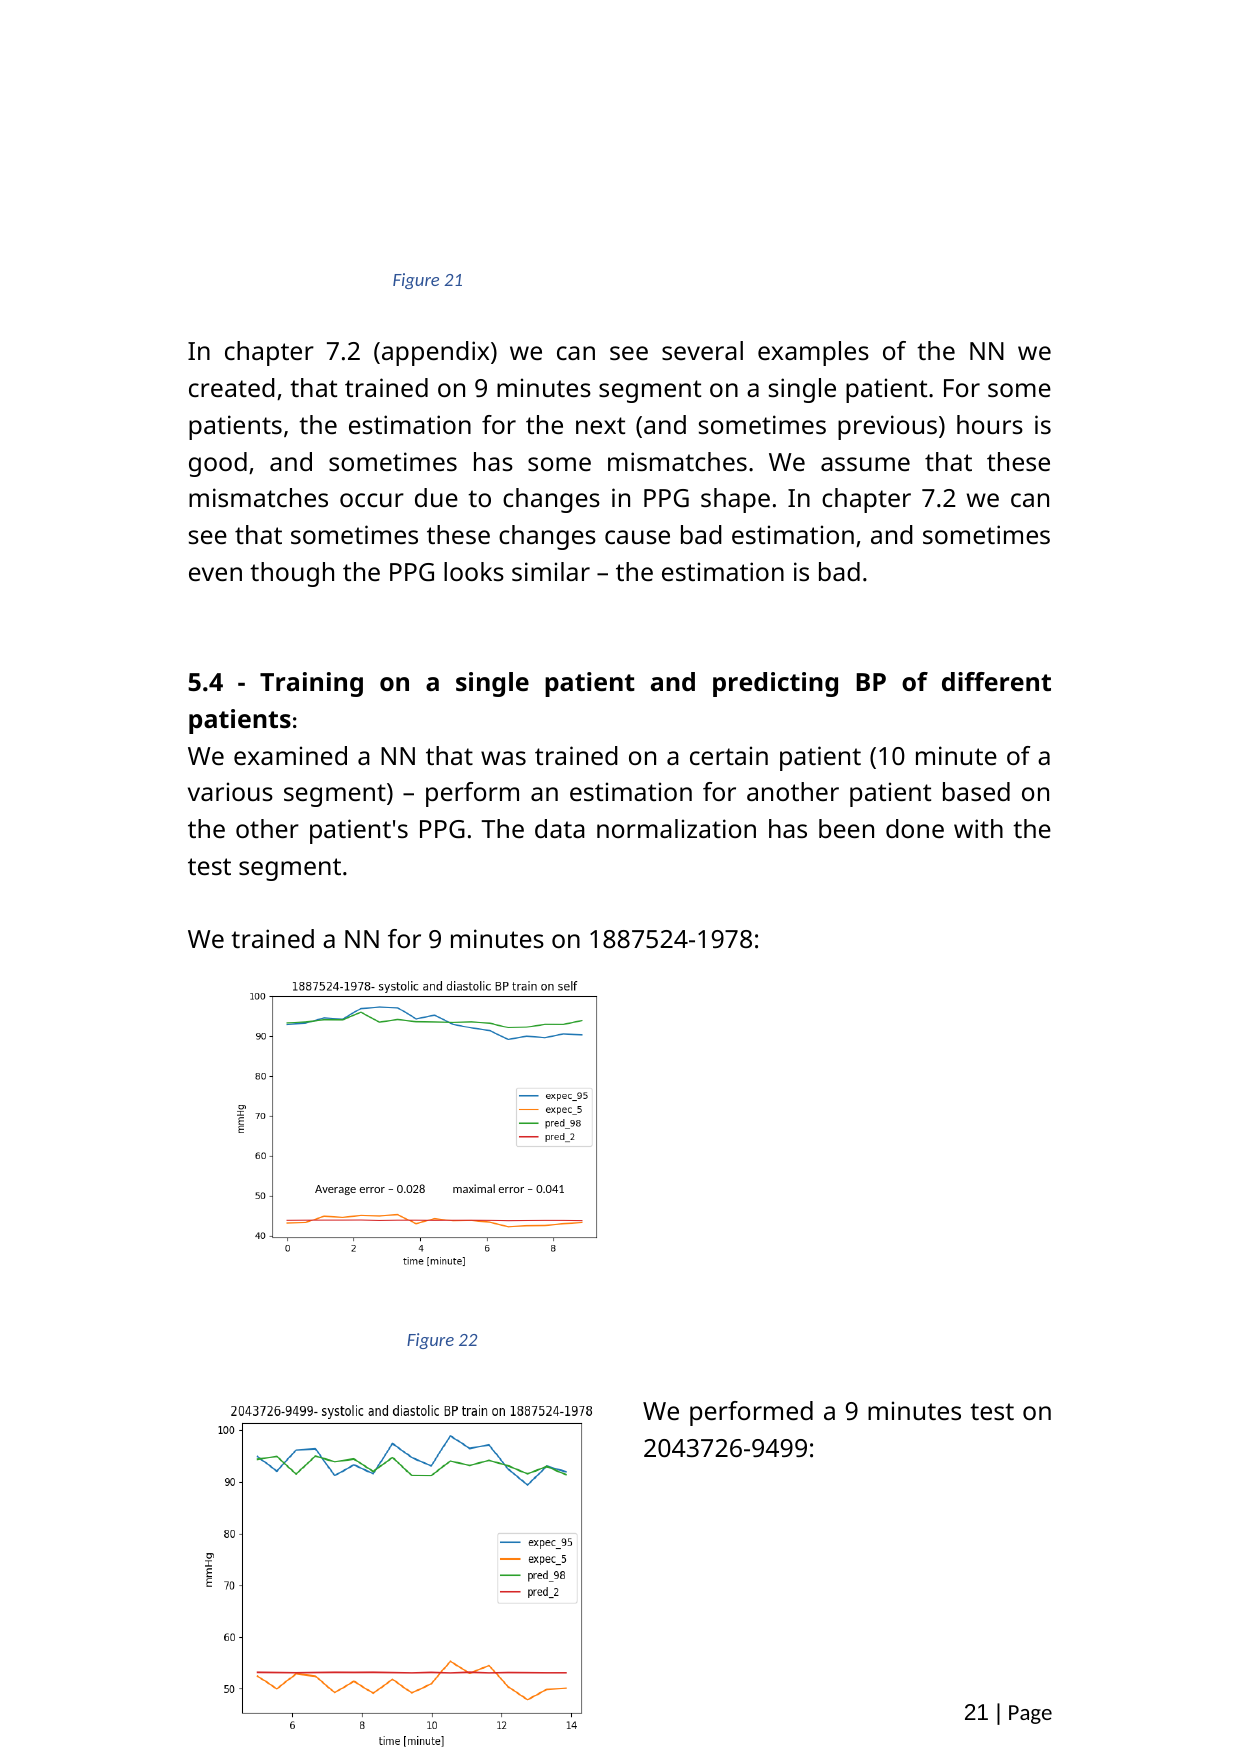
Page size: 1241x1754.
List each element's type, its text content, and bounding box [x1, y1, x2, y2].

list We performed a 9 minutes test on 2043726-9499: [624, 1394, 1053, 1464]
list 5.4 - Training on a single patient and predicting BP of different patients: [187, 665, 1053, 736]
list We trained a NN for 9 minutes on 1887524-1978: [187, 922, 1053, 956]
picture [187, 1377, 624, 1754]
picture [220, 958, 638, 1272]
list In chapter 7.2 (appendix) we can see several examples of the NN we created, that trained on 9 minutes segment on a single patient. For some patients, the estimation for the next (and sometimes previous) hours is good, and sometimes has some mismatches. We assume that these mismatches occur due to changes in PPG shape. In chapter 7.2 we can see that sometimes these changes cause bad estimation, and sometimes even though the PPG looks similar – the estimation is bad. [187, 334, 1053, 588]
list We examined a NN that was trained on a certain patient (10 minute of a various segment) – perform an estimation for another patient based on the other patient's PPG. The data normalization has been done with the test segment. [187, 738, 1053, 883]
